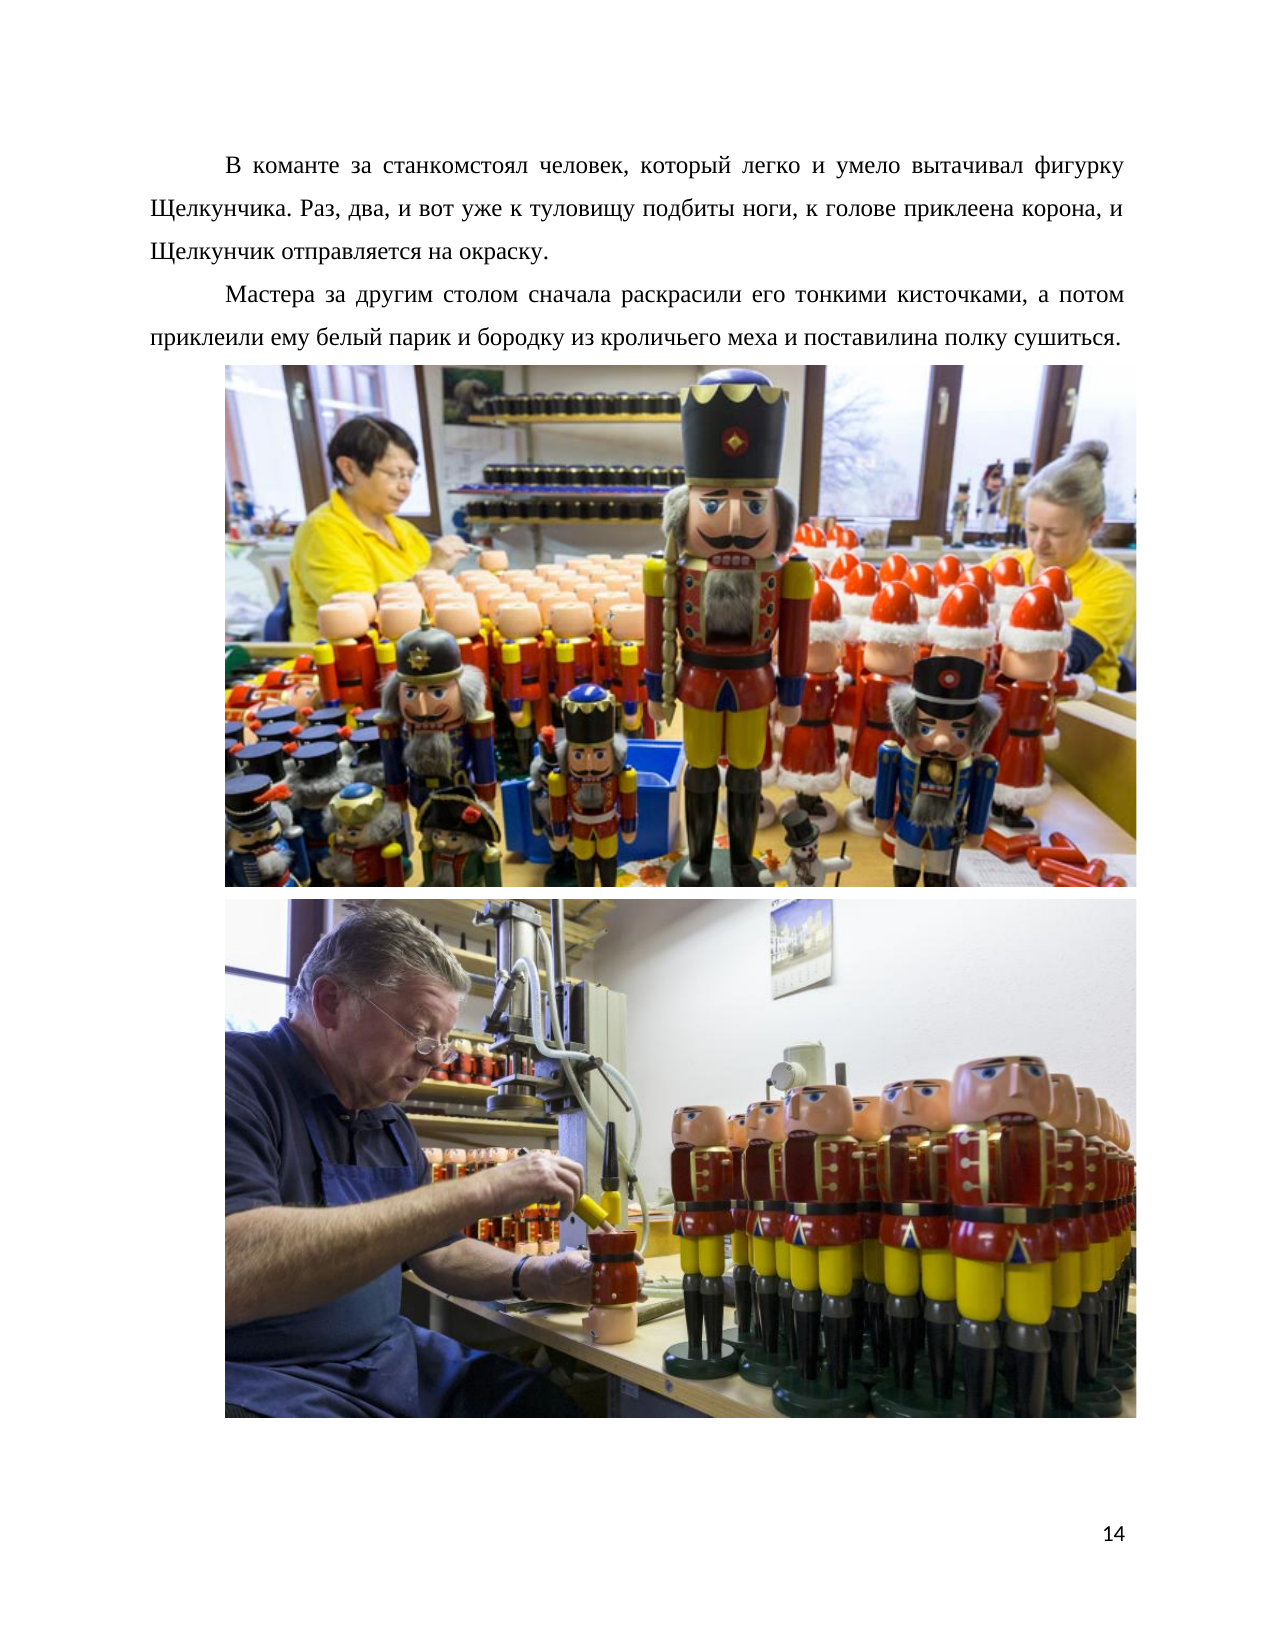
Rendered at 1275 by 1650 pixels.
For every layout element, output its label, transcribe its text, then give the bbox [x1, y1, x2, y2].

picture [225, 899, 1137, 1418]
text Мастера за другим столом сначала раскрасили его тонкими кисточками, а потом приклеили ему белый парик и бородку из кроличьего меха и поставилина полку сушиться. [150, 279, 1125, 351]
table_cell [139, 900, 1136, 1431]
table_header [139, 366, 1136, 899]
picture [225, 365, 1137, 887]
text В команте за станкомстоял человек, который легко и умело вытачивал фигурку Щелкунчика. Раз, два, и вот уже к туловищу подбиты ноги, к голове приклеена корона, и Щелкунчик отправляется на окраску. [150, 150, 1125, 265]
